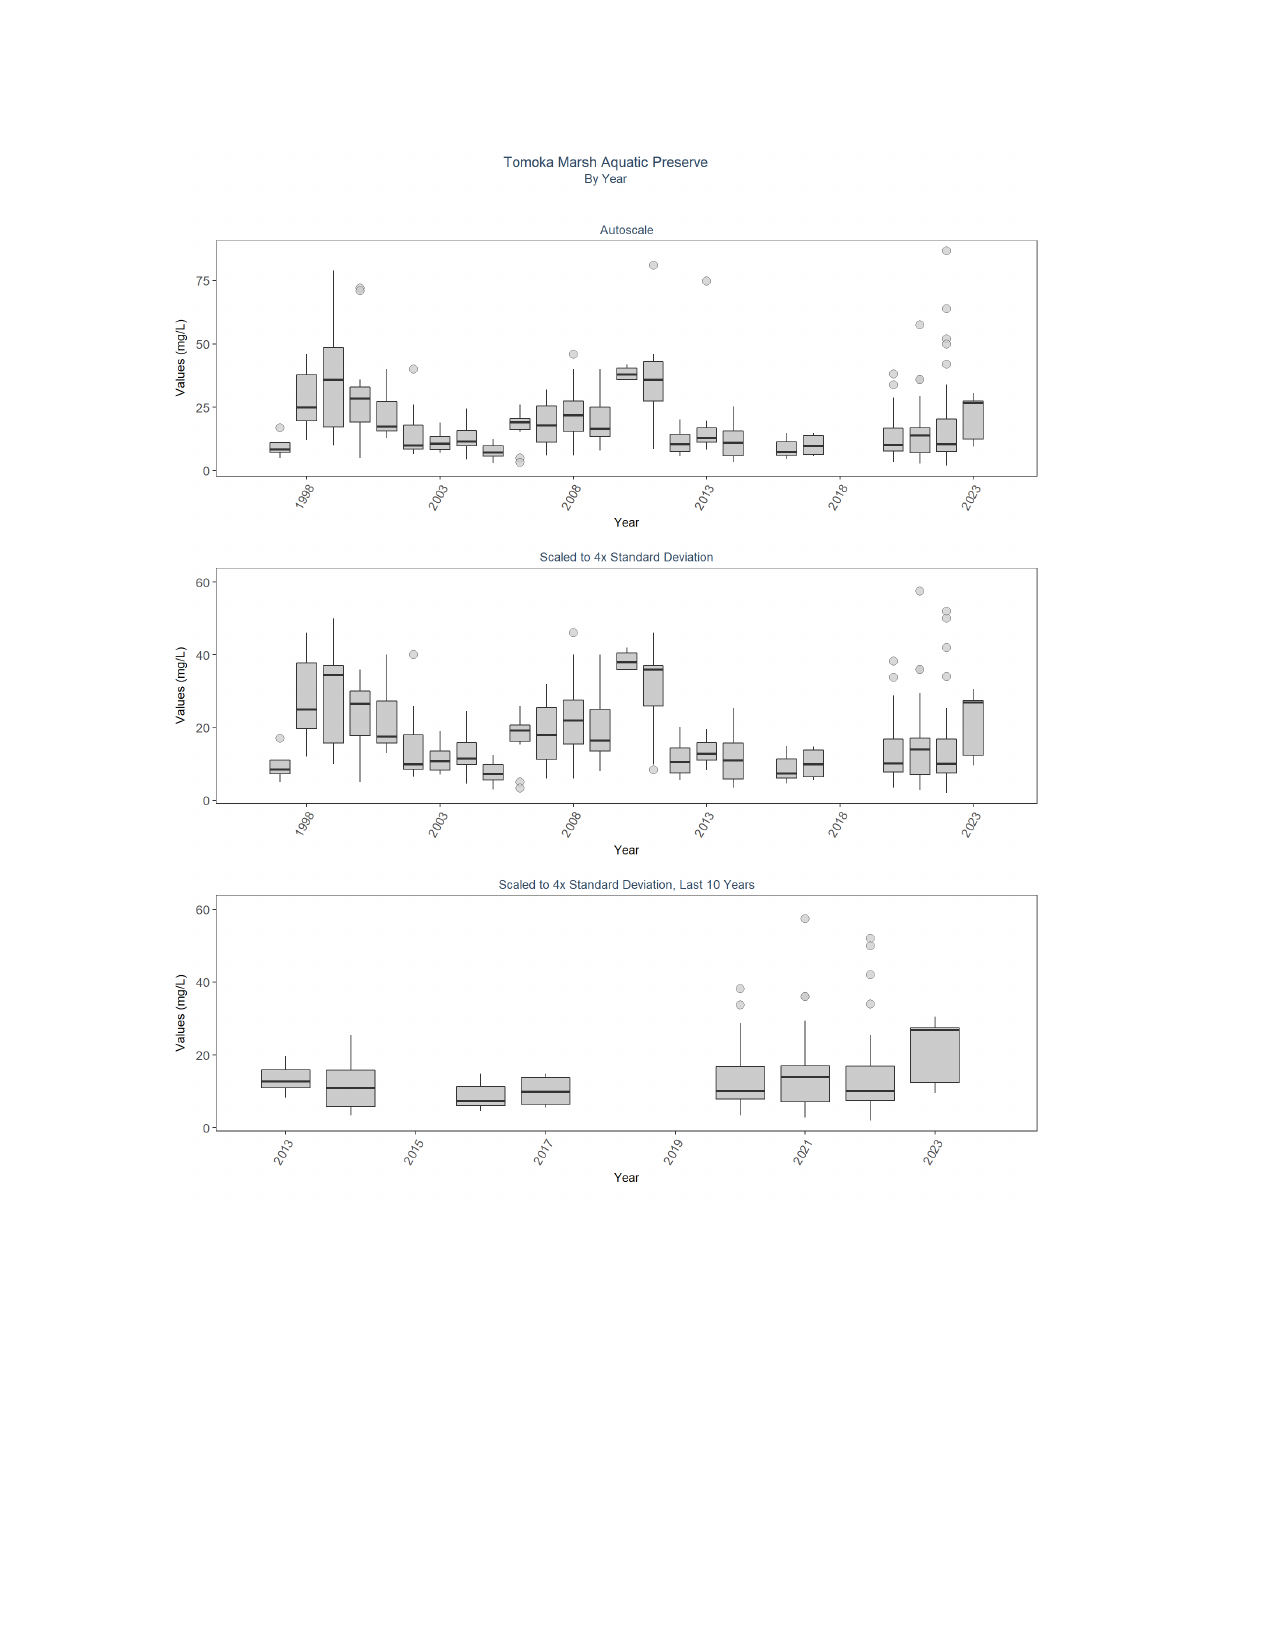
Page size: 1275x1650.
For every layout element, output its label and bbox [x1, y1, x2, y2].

picture [168, 150, 1044, 1200]
